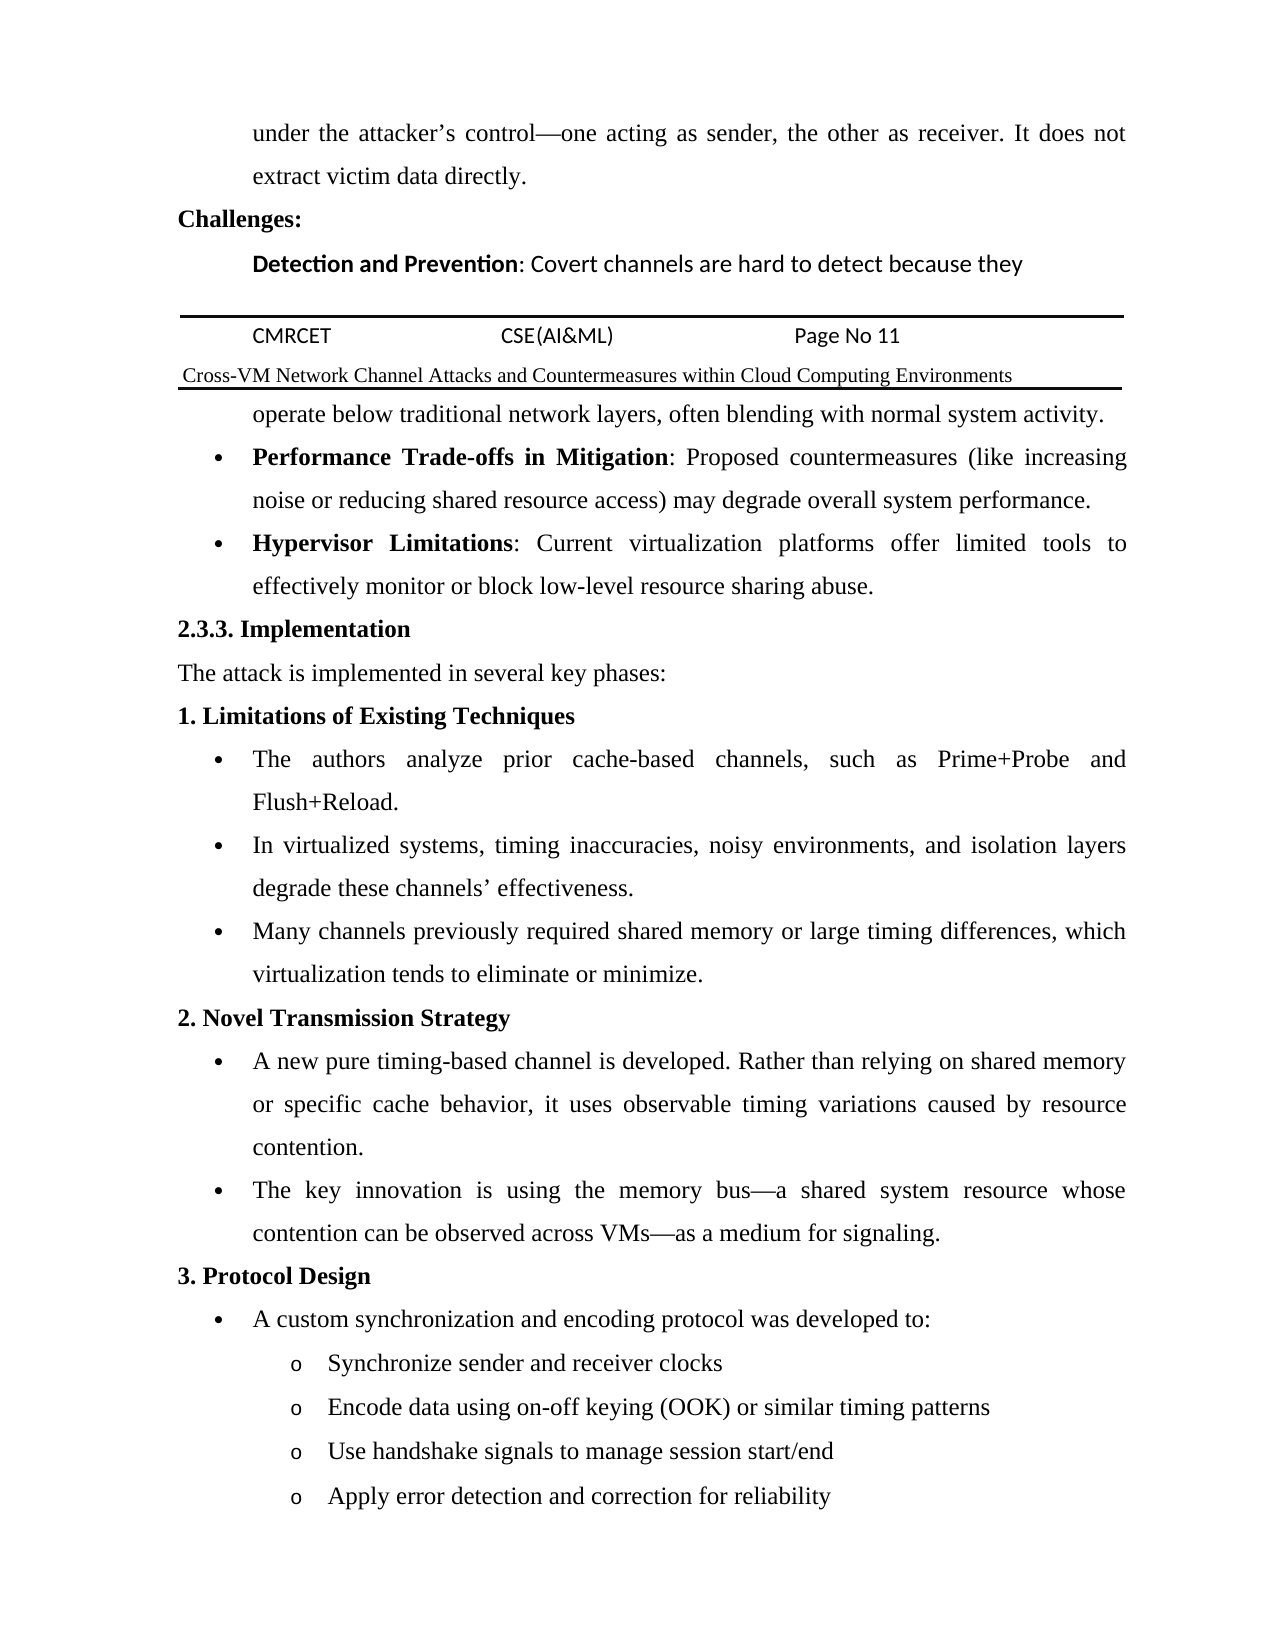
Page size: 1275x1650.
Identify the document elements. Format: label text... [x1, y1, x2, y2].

list Performance Trade-offs in Mitigation: Proposed countermeasures (like increasing noise or reducing shared resource access) may degrade overall system performance. [215, 442, 1127, 514]
text operate below traditional network layers, often blending with normal system activity. [252, 399, 1127, 428]
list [215, 118, 1127, 190]
list Hypervisor Limitations: Current virtualization platforms offer limited tools to effectively monitor or block low-level resource sharing abuse. [215, 528, 1127, 600]
text 2.3.3. Implementation [177, 614, 1127, 643]
list Encode data using on-off keying (OOK) or similar timing patterns [290, 1392, 1127, 1422]
list The authors analyze prior cache-based channels, such as Prime+Probe and Flush+Reload. [215, 744, 1127, 816]
text 1. Limitations of Existing Techniques [177, 701, 1127, 729]
text Cross-VM Network Channel Attacks and Countermeasures within Cloud Computing Environments [177, 363, 1127, 387]
list A custom synchronization and encoding protocol was developed to: [215, 1304, 1127, 1333]
list Synchronize sender and receiver clocks [290, 1348, 1127, 1377]
list In virtualized systems, timing inaccuracies, noisy environments, and isolation layers degrade these channels’ effectiveness. [215, 830, 1127, 902]
text 3. Protocol Design [177, 1261, 1127, 1290]
list Detection and Prevention: Covert channels are hard to detect because they [252, 248, 1127, 279]
list Apply error detection and correction for reliability [290, 1481, 1127, 1510]
list CMRCET CSE(AI&ML) Page No 11 [252, 321, 1127, 349]
list The key innovation is using the memory bus—a shared system resource whose contention can be observed across VMs—as a medium for signaling. [215, 1175, 1127, 1247]
text The attack is implemented in several key phases: [177, 658, 1127, 686]
list Use handshake signals to manage session start/end [290, 1436, 1127, 1466]
list Many channels previously required shared memory or large timing differences, which virtualization tends to eliminate or minimize. [215, 916, 1127, 988]
list A new pure timing-based channel is developed. Rather than relying on shared memory or specific cache behavior, it uses observable timing variations caused by resource contention. [215, 1046, 1127, 1161]
text 2. Novel Transmission Strategy [177, 1003, 1127, 1031]
text Challenges: [177, 204, 1127, 233]
